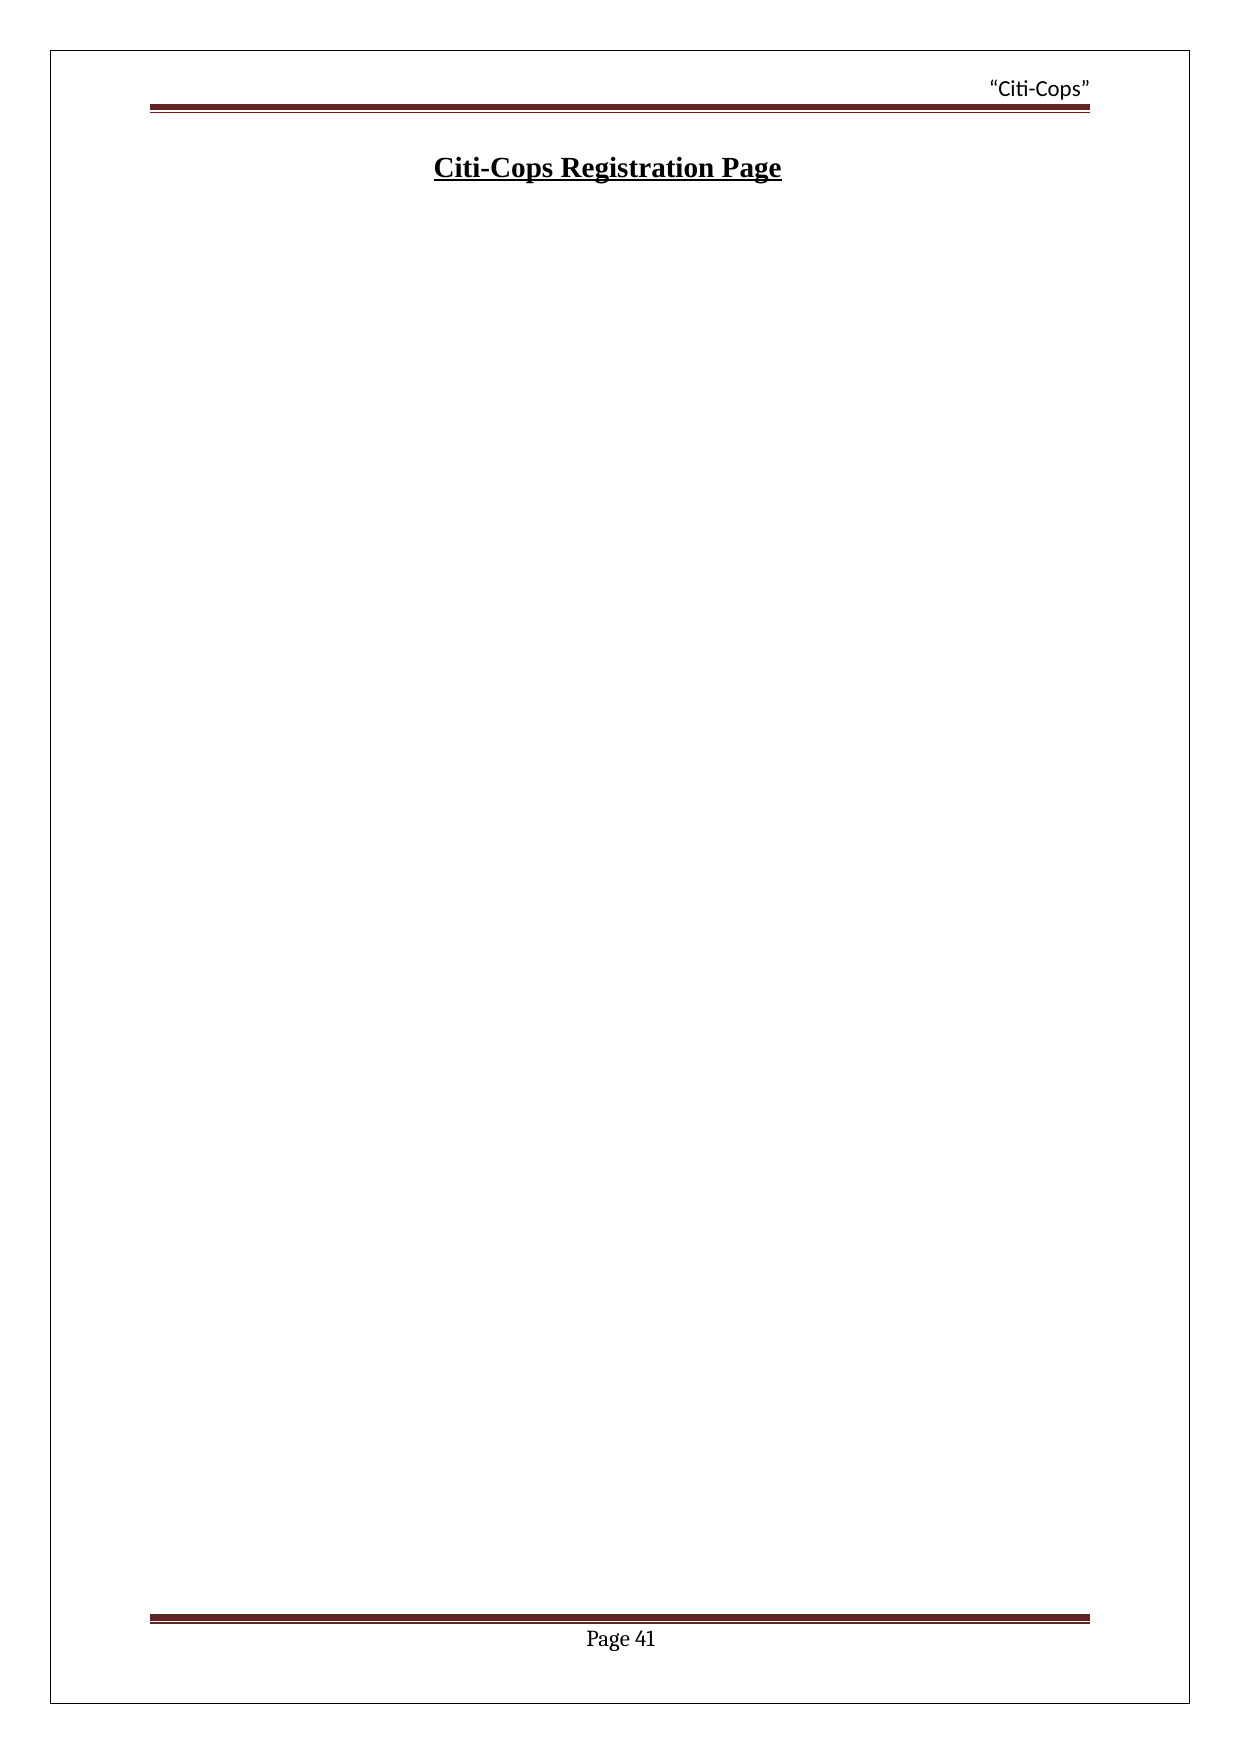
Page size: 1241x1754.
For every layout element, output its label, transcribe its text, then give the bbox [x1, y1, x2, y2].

text Citi-Cops Registration Page [300, 150, 1090, 183]
